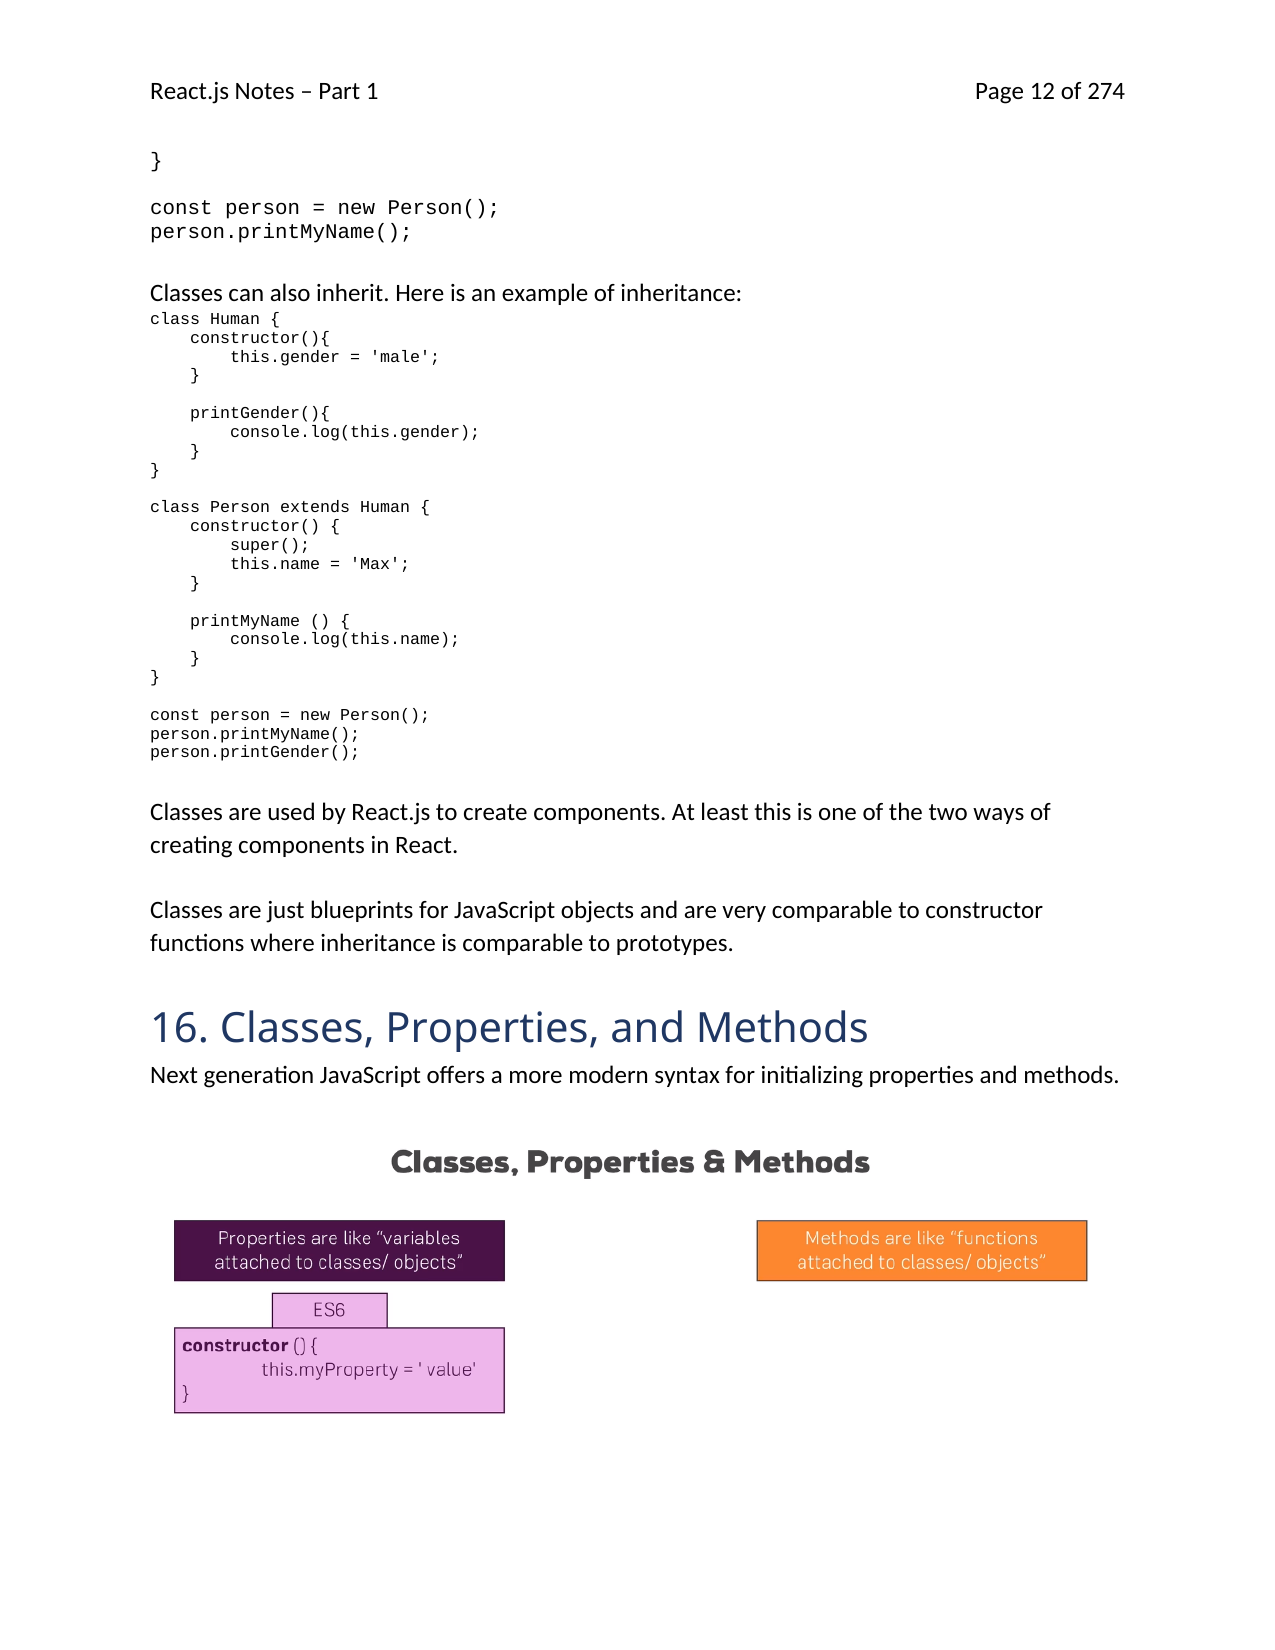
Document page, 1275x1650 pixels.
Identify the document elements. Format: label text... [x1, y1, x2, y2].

text super(); [150, 537, 1125, 556]
text console.log(this.gender); [150, 423, 1125, 442]
text } [150, 650, 1125, 669]
text } [150, 461, 1125, 480]
text } [150, 669, 1125, 687]
text class Person extends Human { [150, 499, 1125, 518]
text constructor(){ [150, 329, 1125, 348]
text Next generation JavaScript offers a more modern syntax for initializing properties and methods. [150, 1059, 1125, 1089]
text person.printMyName(); [150, 725, 1125, 744]
text const person = new Person(); [150, 197, 1125, 221]
text this.name = 'Max'; [150, 556, 1125, 574]
text } [150, 150, 1125, 174]
text constructor() { [150, 518, 1125, 537]
text class Human { [150, 310, 1125, 329]
text } [150, 367, 1125, 386]
picture [150, 1124, 1125, 1448]
text printGender(){ [150, 405, 1125, 423]
subtitle 16. Classes, Properties, and Methods [150, 997, 1125, 1054]
text console.log(this.name); [150, 631, 1125, 650]
text Classes are just blueprints for JavaScript objects and are very comparable to constructor functions where inheritance is comparable to prototypes. [150, 894, 1125, 958]
text person.printGender(); [150, 744, 1125, 763]
text } [150, 442, 1125, 461]
text } [150, 574, 1125, 593]
text Classes are used by React.js to create components. At least this is one of the two ways of creating components in React. [150, 796, 1125, 859]
text this.gender = 'male'; [150, 348, 1125, 367]
text const person = new Person(); [150, 706, 1125, 725]
text person.printMyName(); [150, 221, 1125, 244]
text Classes can also inherit. Here is an example of inheritance: [150, 277, 1125, 308]
text printMyName () { [150, 612, 1125, 631]
